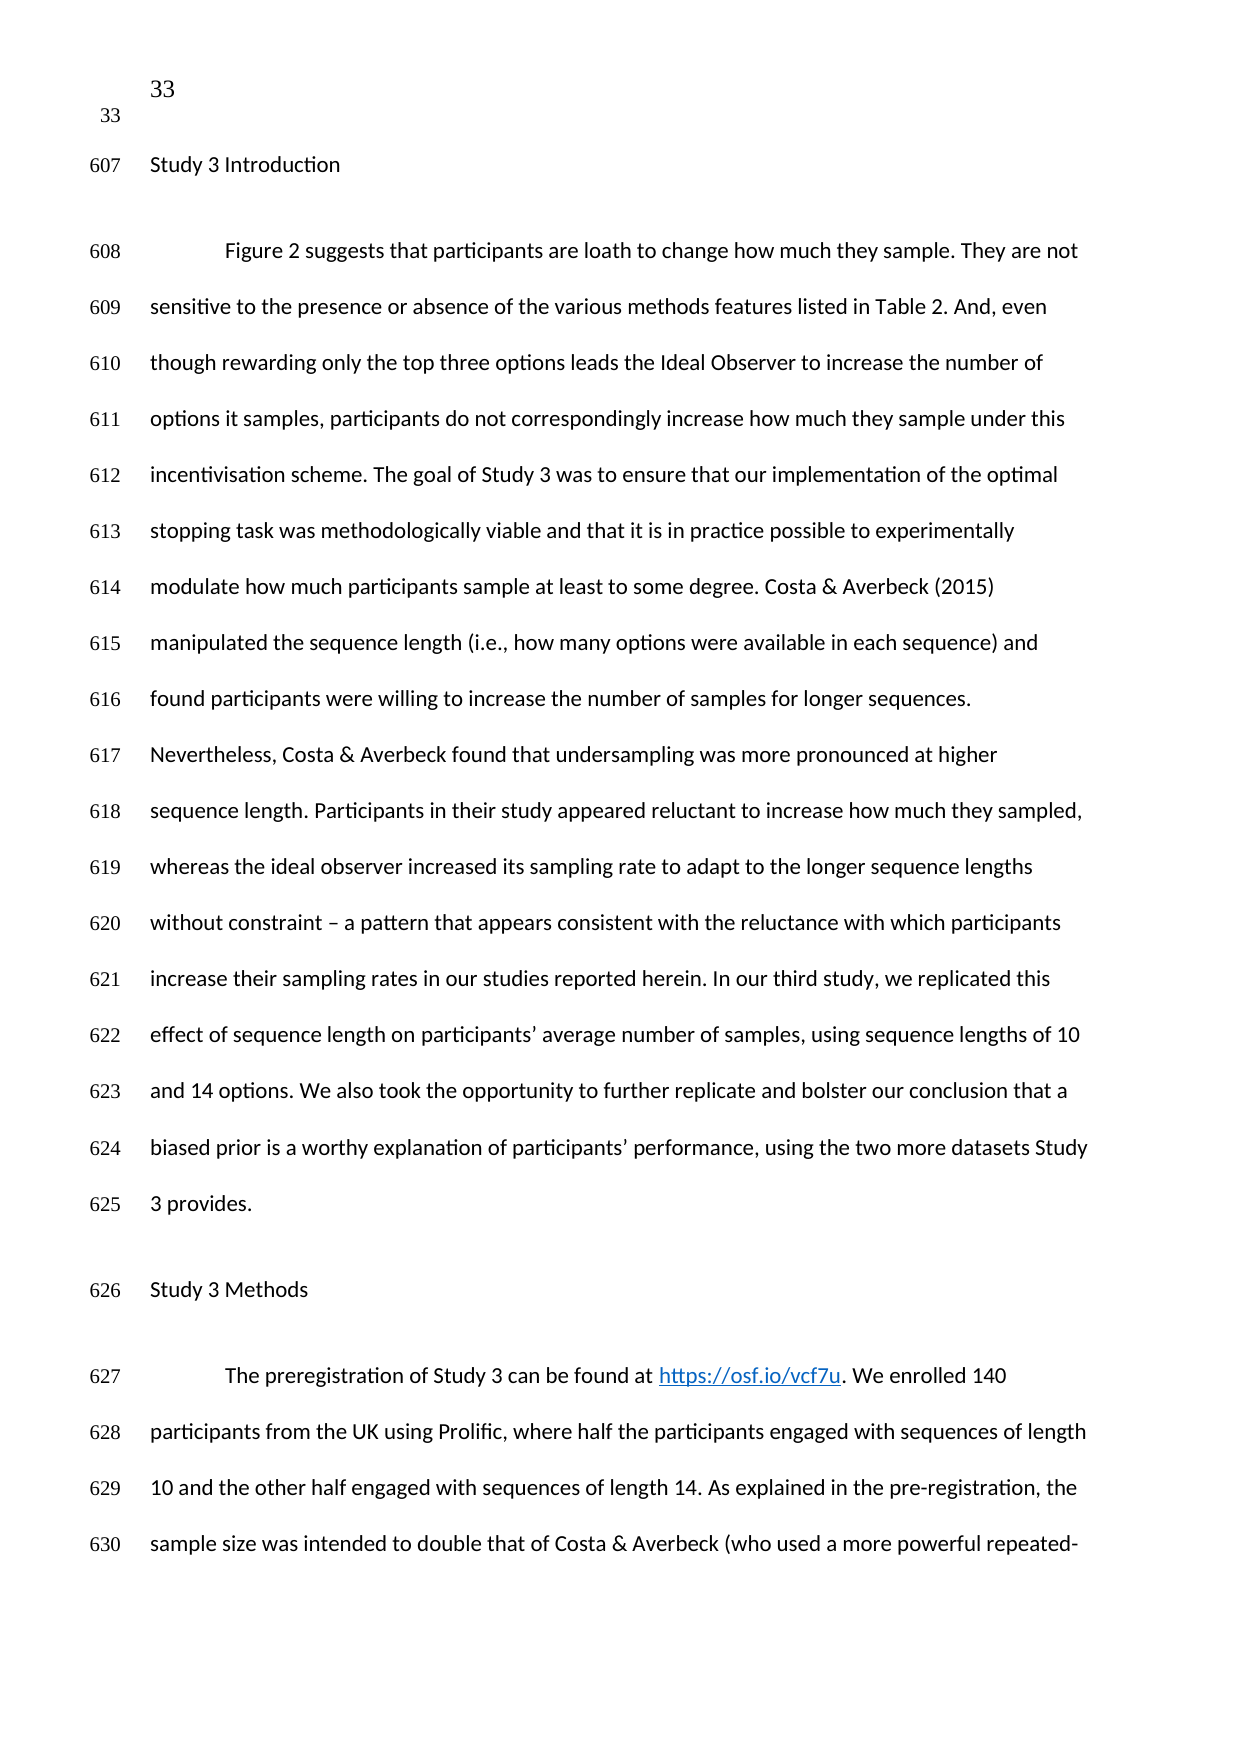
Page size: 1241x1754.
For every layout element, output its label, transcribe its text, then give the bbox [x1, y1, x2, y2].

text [150, 1361, 1090, 1557]
text Figure 2 suggests that participants are loath to change how much they sample. They are not sensitive to the presence or absence of the various methods features listed in Table 2. And, even though rewarding only the top three options leads the Ideal Observer to increase the number of options it samples, participants do not correspondingly increase how much they sample under this incentivisation scheme. The goal of Study 3 was to ensure that our implementation of the optimal stopping task was methodologically viable and that it is in practice possible to experimentally modulate how much participants sample at least to some degree. Costa & Averbeck (2015) manipulated the sequence length (i.e., how many options were available in each sequence) and found participants were willing to increase the number of samples for longer sequences. Nevertheless, Costa & Averbeck found that undersampling was more pronounced at higher sequence length. Participants in their study appeared reluctant to increase how much they sampled, whereas the ideal observer increased its sampling rate to adapt to the longer sequence lengths without constraint – a pattern that appears consistent with the reluctance with which participants increase their sampling rates in our studies reported herein. In our third study, we replicated this effect of sequence length on participants’ average number of samples, using sequence lengths of 10 and 14 options. We also took the opportunity to further replicate and bolster our conclusion that a biased prior is a worthy explanation of participants’ performance, using the two more datasets Study 3 provides. [150, 236, 1090, 1217]
text Study 3 Methods [150, 1275, 1090, 1303]
text Study 3 Introduction [150, 150, 1090, 178]
